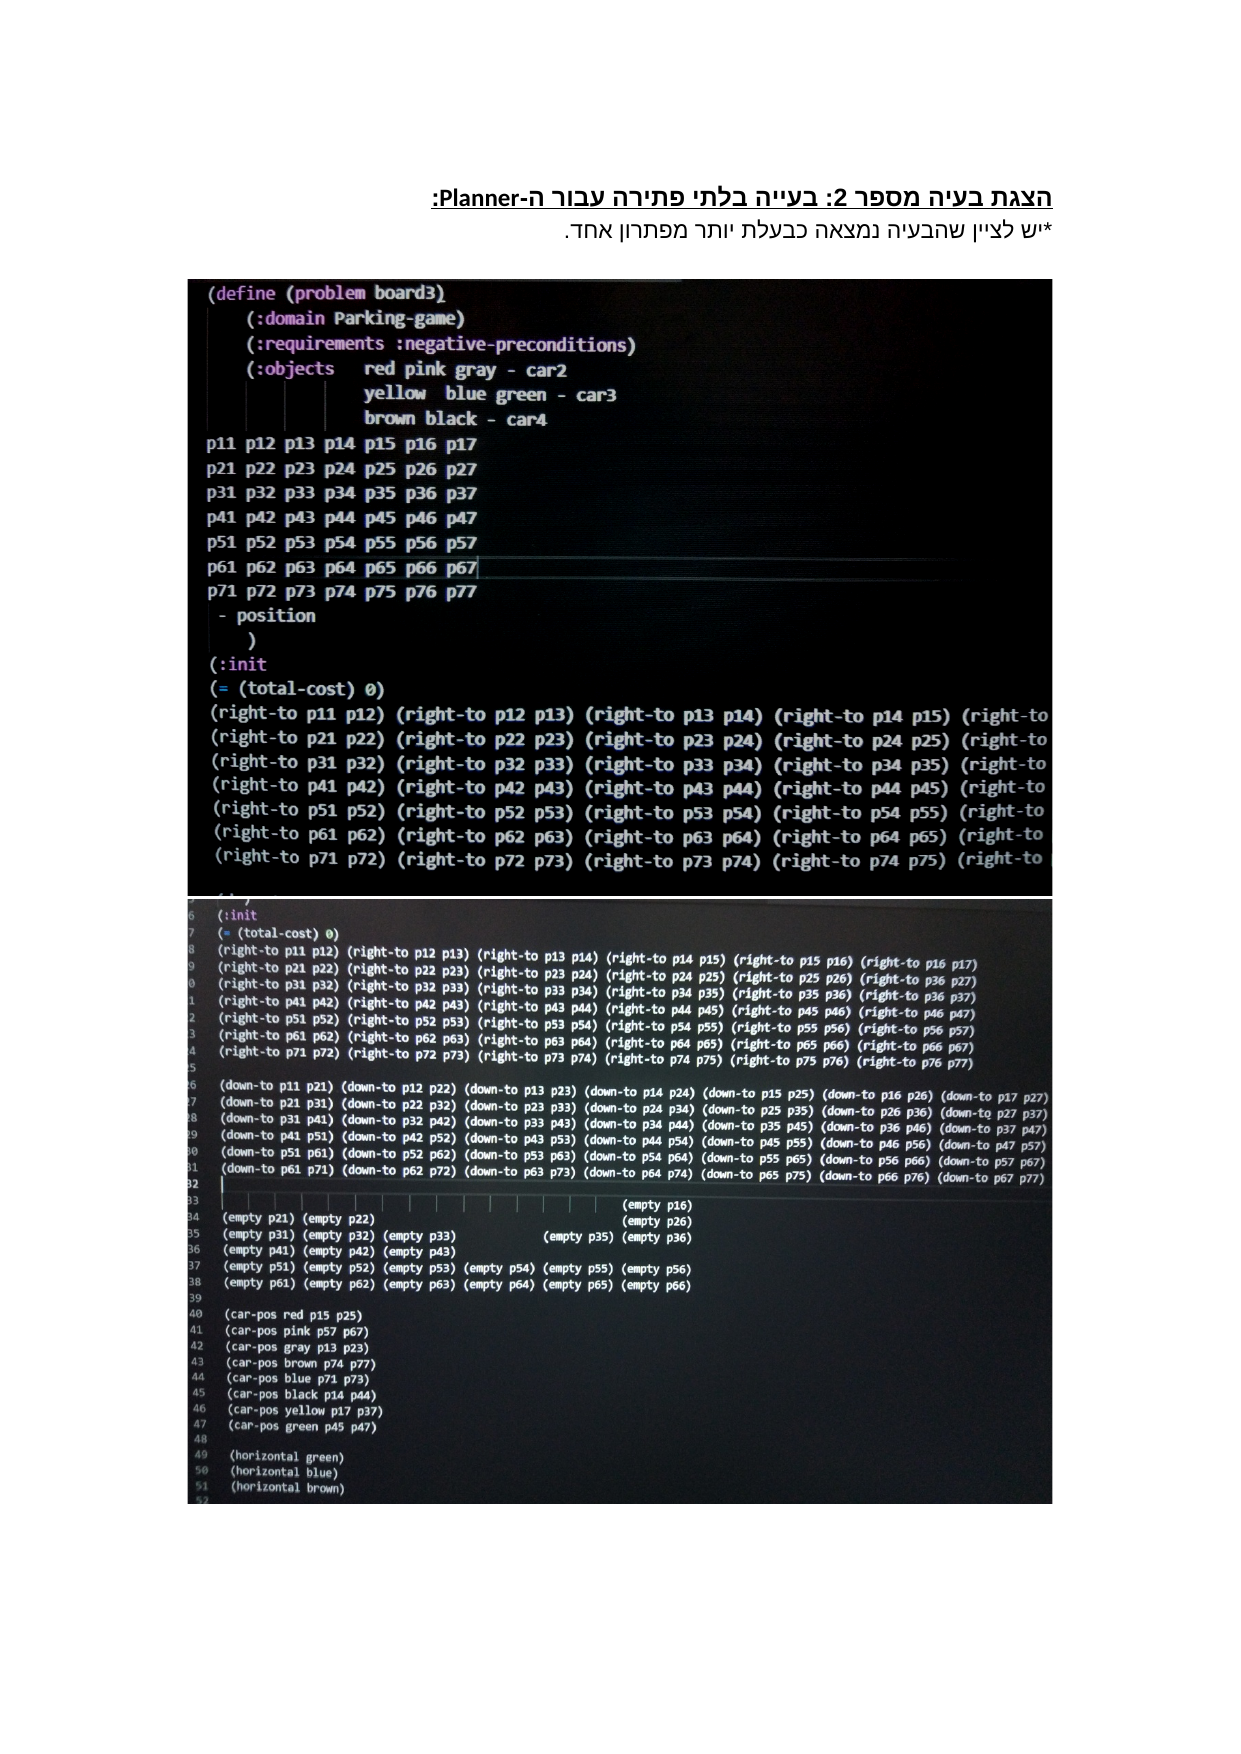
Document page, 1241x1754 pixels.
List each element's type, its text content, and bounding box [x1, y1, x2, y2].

text *יש לציין שהבעיה נמצאה כבעלת יותר מפתרון אחד. [187, 217, 1053, 243]
picture [187, 899, 1053, 1504]
text הצגת בעיה מספר 2: בעייה בלתי פתירה עבור ה-Planner: [187, 182, 1053, 213]
